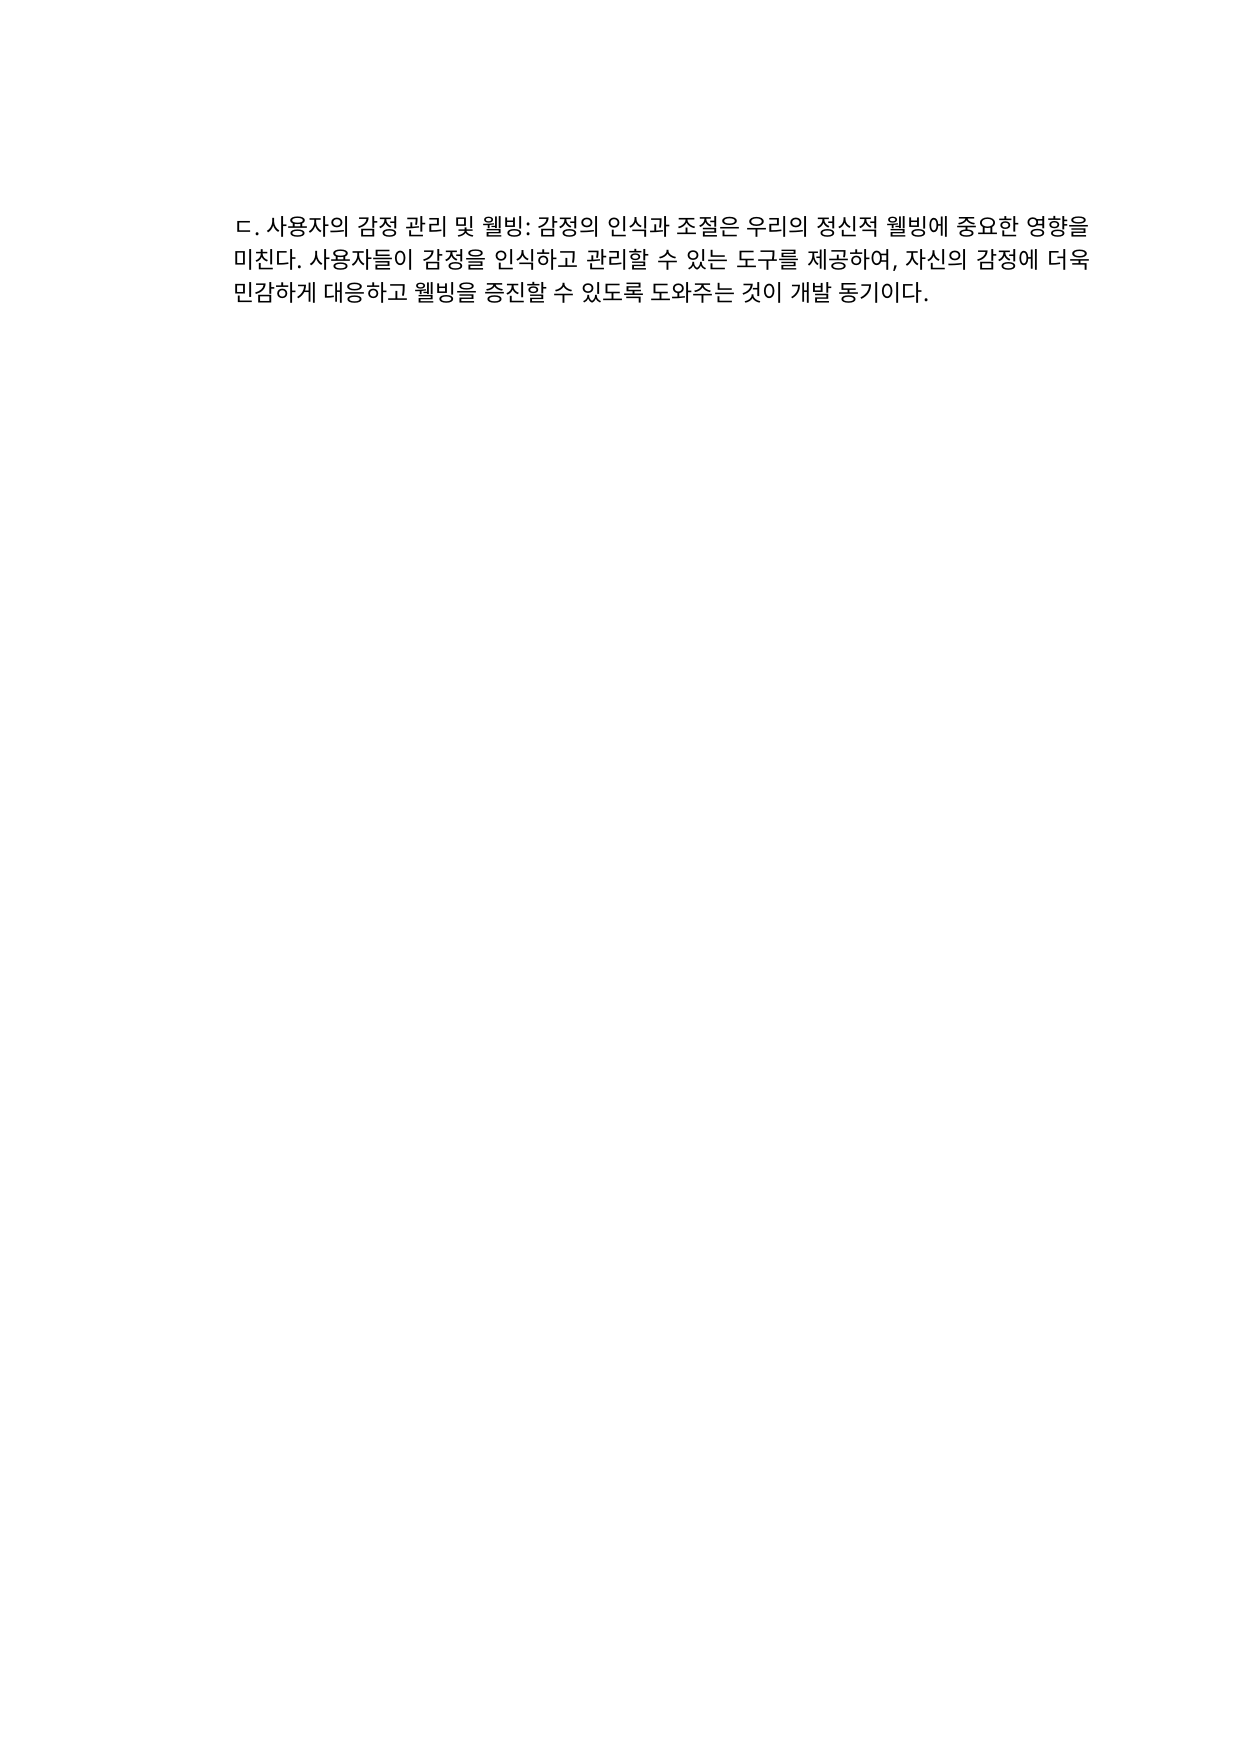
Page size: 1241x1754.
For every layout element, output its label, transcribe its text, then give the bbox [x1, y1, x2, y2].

text ㄷ. 사용자의 감정 관리 및 웰빙: 감정의 인식과 조절은 우리의 정신적 웰빙에 중요한 영향을 미친다. 사용자들이 감정을 인식하고 관리할 수 있는 도구를 제공하여, 자신의 감정에 더욱 민감하게 대응하고 웰빙을 증진할 수 있도록 도와주는 것이 개발 동기이다. [233, 208, 1090, 308]
